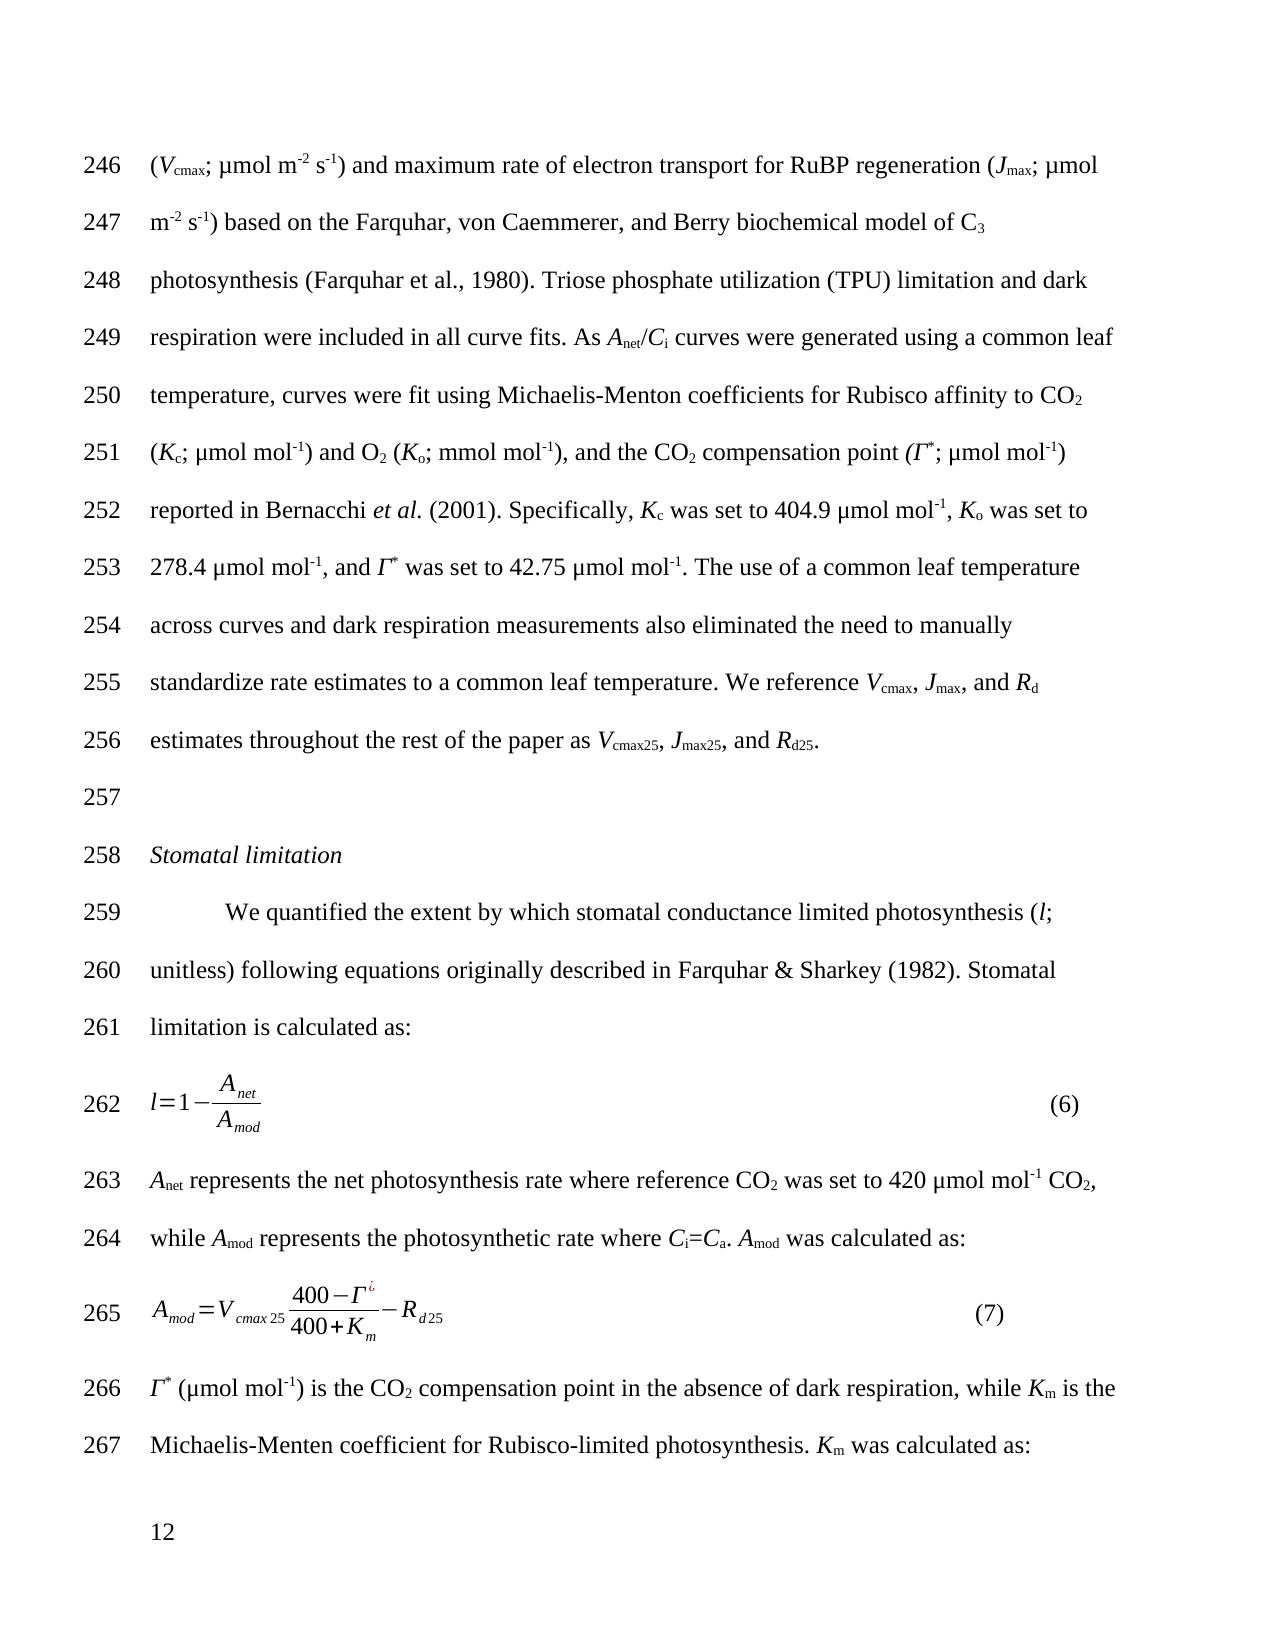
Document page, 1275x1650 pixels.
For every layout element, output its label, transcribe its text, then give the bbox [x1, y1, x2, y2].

text Γ* (μmol mol-1) is the CO2 compensation point in the absence of dark respiration, while Km is the Michaelis-Menten coefficient for Rubisco-limited photosynthesis. Km was calculated as: [150, 1373, 1125, 1459]
text (7) [150, 1280, 1125, 1344]
text (6) [150, 1070, 1125, 1136]
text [150, 150, 1125, 754]
text Stomatal limitation [150, 840, 1125, 869]
text We quantified the extent by which stomatal conductance limited photosynthesis (l; unitless) following equations originally described in Farquhar & Sharkey (1982). Stomatal limitation is calculated as: [150, 897, 1125, 1041]
text Anet represents the net photosynthesis rate where reference CO2 was set to 420 μmol mol-1 CO2, while Amod represents the photosynthetic rate where Ci=Ca. Amod was calculated as: [150, 1165, 1125, 1251]
